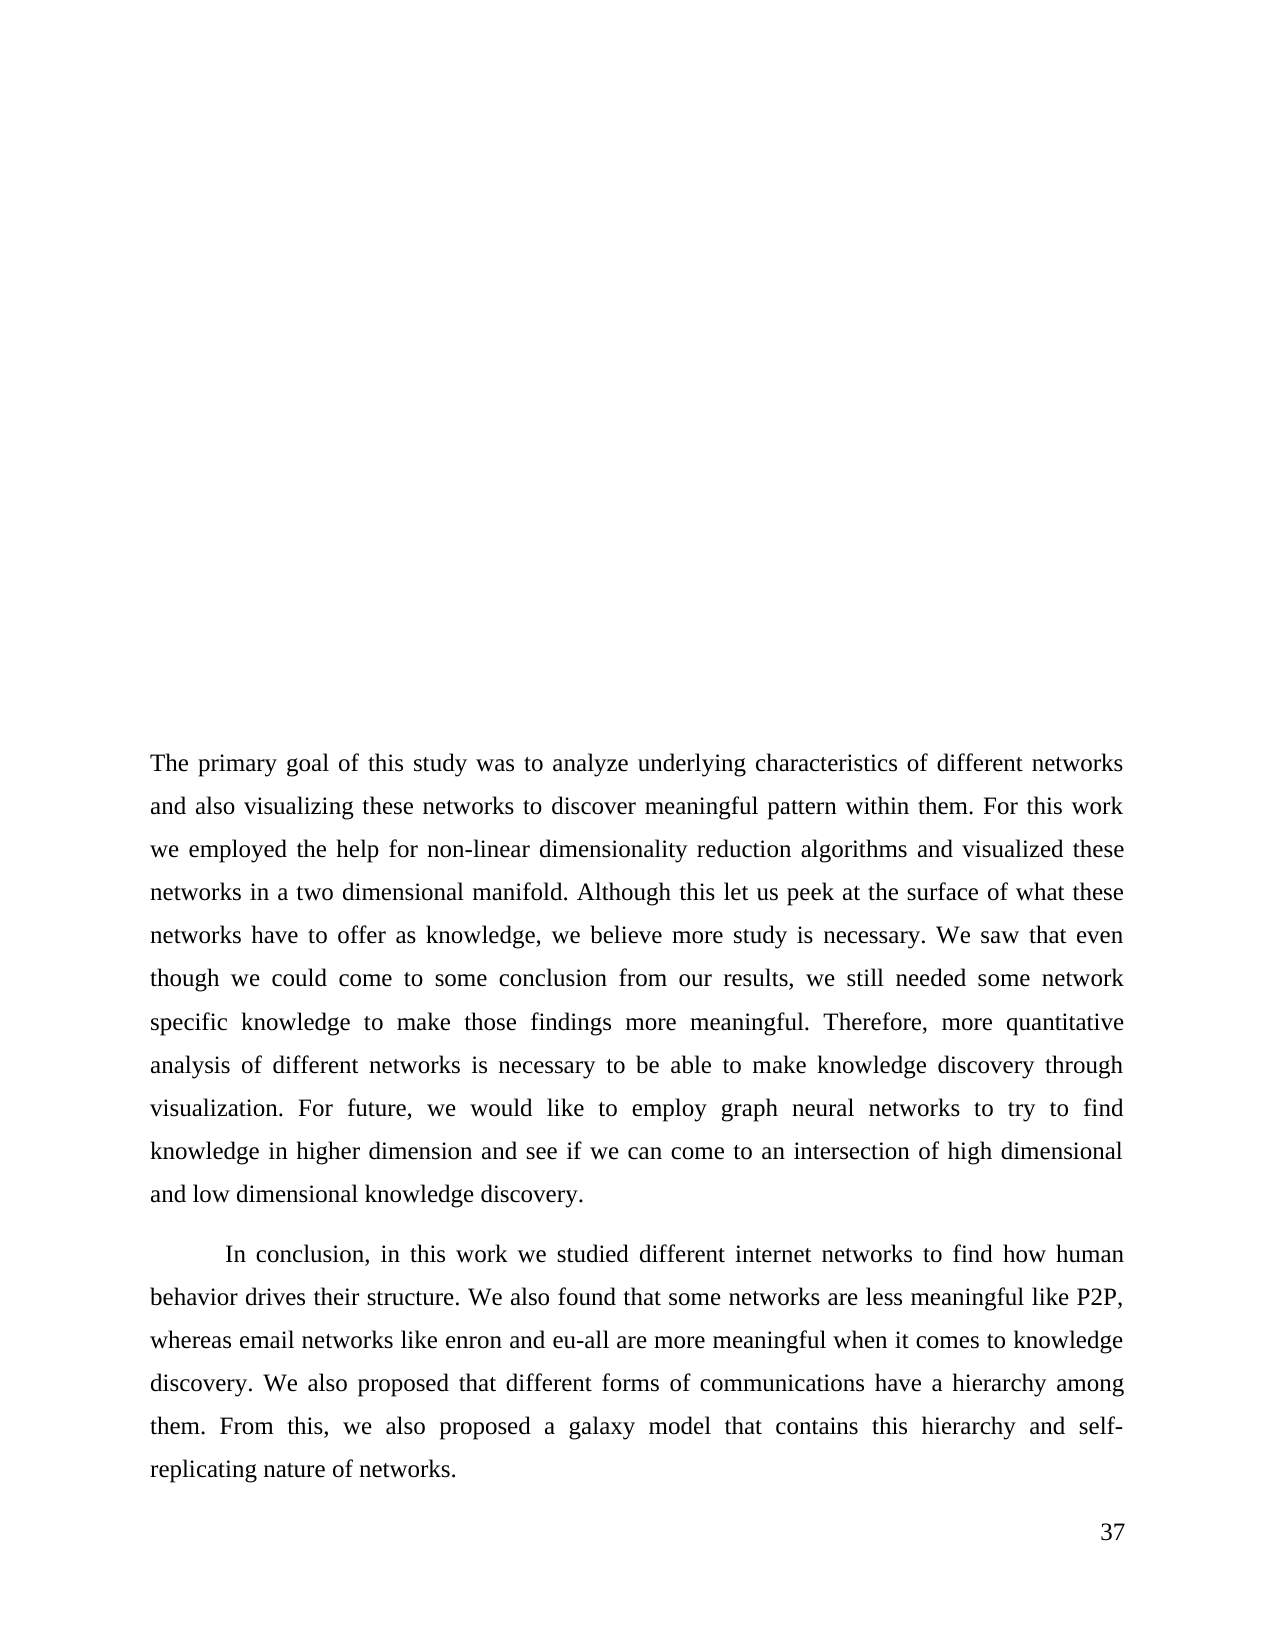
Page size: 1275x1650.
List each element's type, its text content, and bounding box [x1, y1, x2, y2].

text In conclusion, in this work we studied different internet networks to find how human behavior drives their structure. We also found that some networks are less meaningful like P2P, whereas email networks like enron and eu-all are more meaningful when it comes to knowledge discovery. We also proposed that different forms of communications have a hierarchy among them. From this, we also proposed a galaxy model that contains this hierarchy and self-replicating nature of networks. [150, 1239, 1125, 1483]
text The primary goal of this study was to analyze underlying characteristics of different networks and also visualizing these networks to discover meaningful pattern within them. For this work we employed the help for non-linear dimensionality reduction algorithms and visualized these networks in a two dimensional manifold. Although this let us peek at the surface of what these networks have to offer as knowledge, we believe more study is necessary. We saw that even though we could come to some conclusion from our results, we still needed some network specific knowledge to make those findings more meaningful. Therefore, more quantitative analysis of different networks is necessary to be able to make knowledge discovery through visualization. For future, we would like to employ graph neural networks to try to find knowledge in higher dimension and see if we can come to an intersection of high dimensional and low dimensional knowledge discovery. [150, 748, 1125, 1208]
